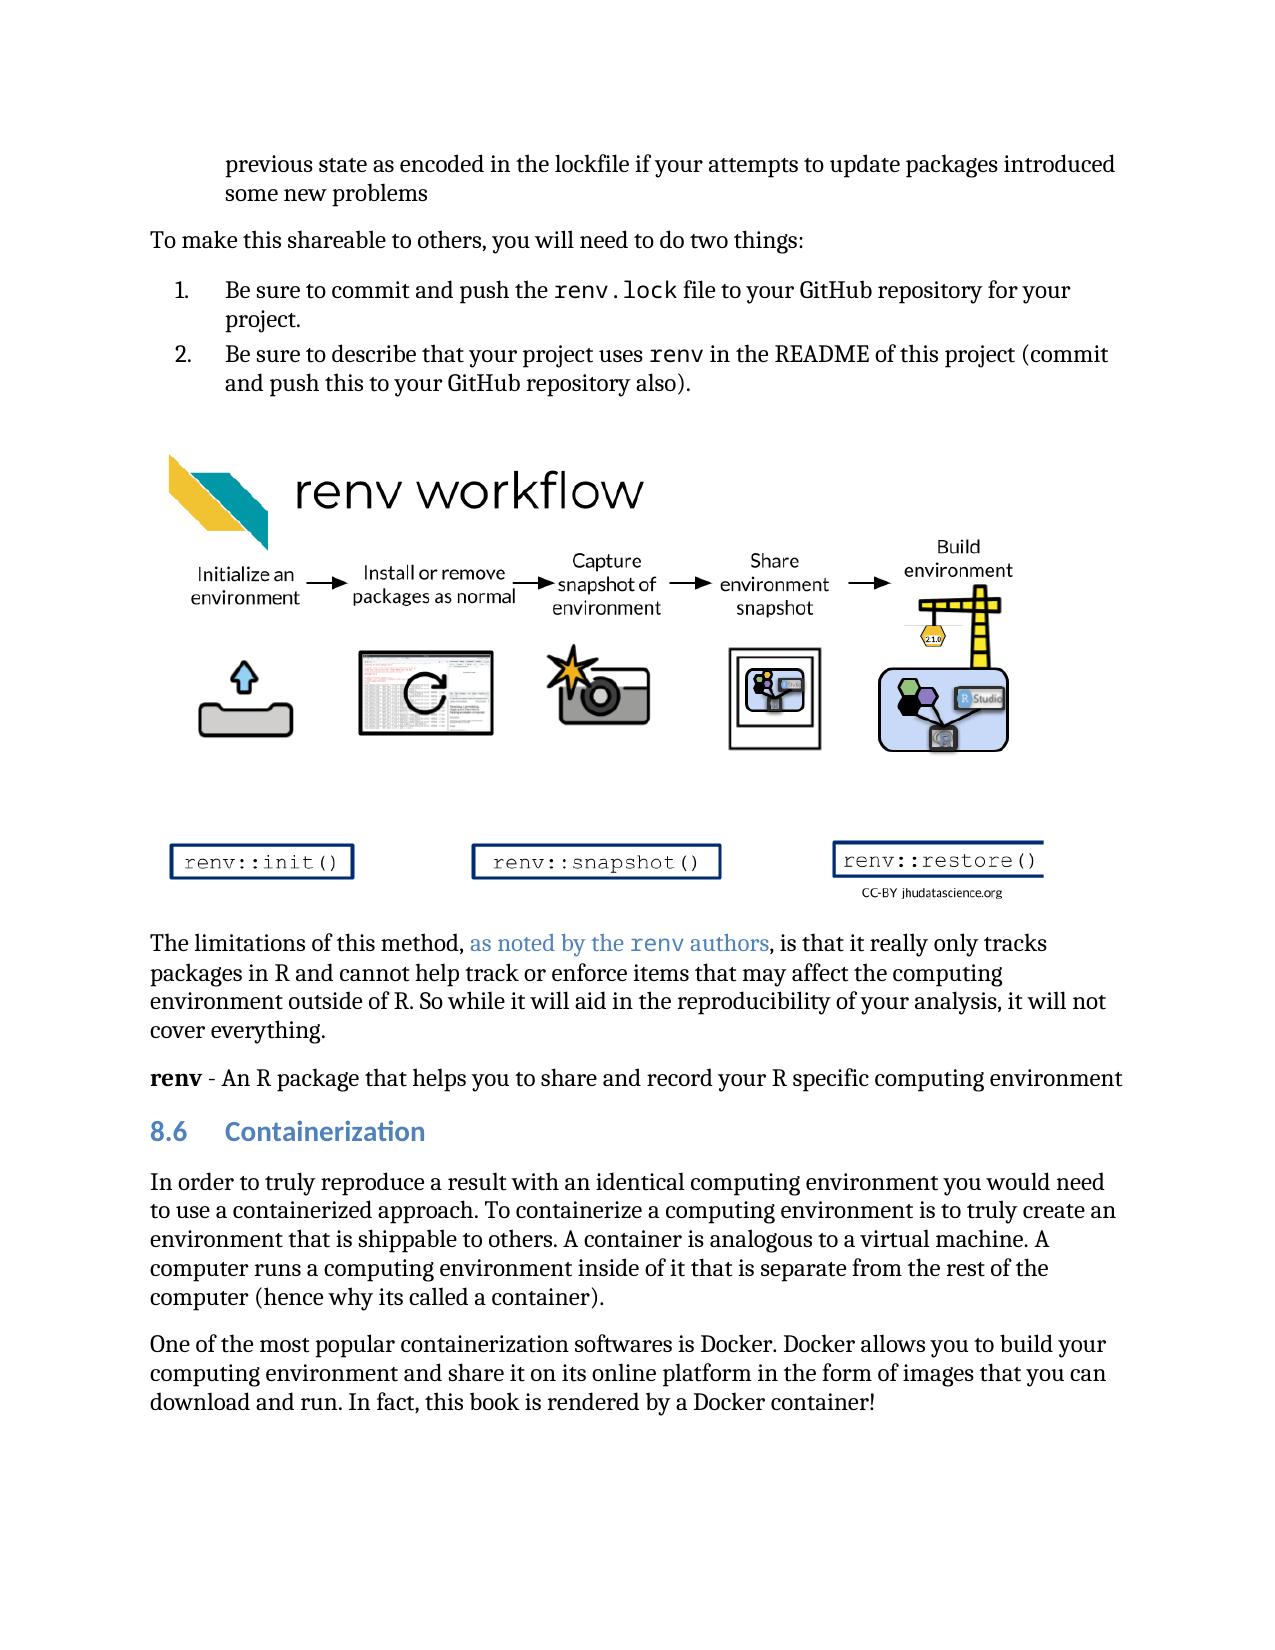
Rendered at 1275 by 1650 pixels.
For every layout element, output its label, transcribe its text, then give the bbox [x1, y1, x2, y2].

subtitle 8.6 Containerization [150, 1113, 1125, 1149]
list Be sure to commit and push the renv.lock file to your GitHub repository for your project. [175, 274, 1125, 334]
text The limitations of this method, as noted by the renv authors, is that it really only tracks packages in R and cannot help track or enforce items that may affect the computing environment outside of R. So while it will aid in the reproducibility of your analysis, it will not cover everything. [150, 927, 1125, 1045]
picture [168, 416, 1044, 909]
text To make this shareable to others, you will need to do two things: [150, 226, 1125, 255]
text In order to truly reproduce a result with an identical computing environment you would need to use a containerized approach. To containerize a computing environment is to truly create an environment that is shippable to others. A container is analogous to a virtual machine. A computer runs a computing environment inside of it that is separate from the rest of the computer (hence why its called a container). [150, 1167, 1125, 1311]
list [175, 150, 1125, 207]
list Be sure to describe that your project uses renv in the README of this project (commit and push this to your GitHub repository also). [175, 337, 1125, 397]
text One of the most popular containerization softwares is Docker. Docker allows you to build your computing environment and share it on its online platform in the form of images that you can download and run. In fact, this book is rendered by a Docker container! [150, 1330, 1125, 1416]
text renv - An R package that helps you to share and record your R specific computing environment [150, 1063, 1125, 1092]
